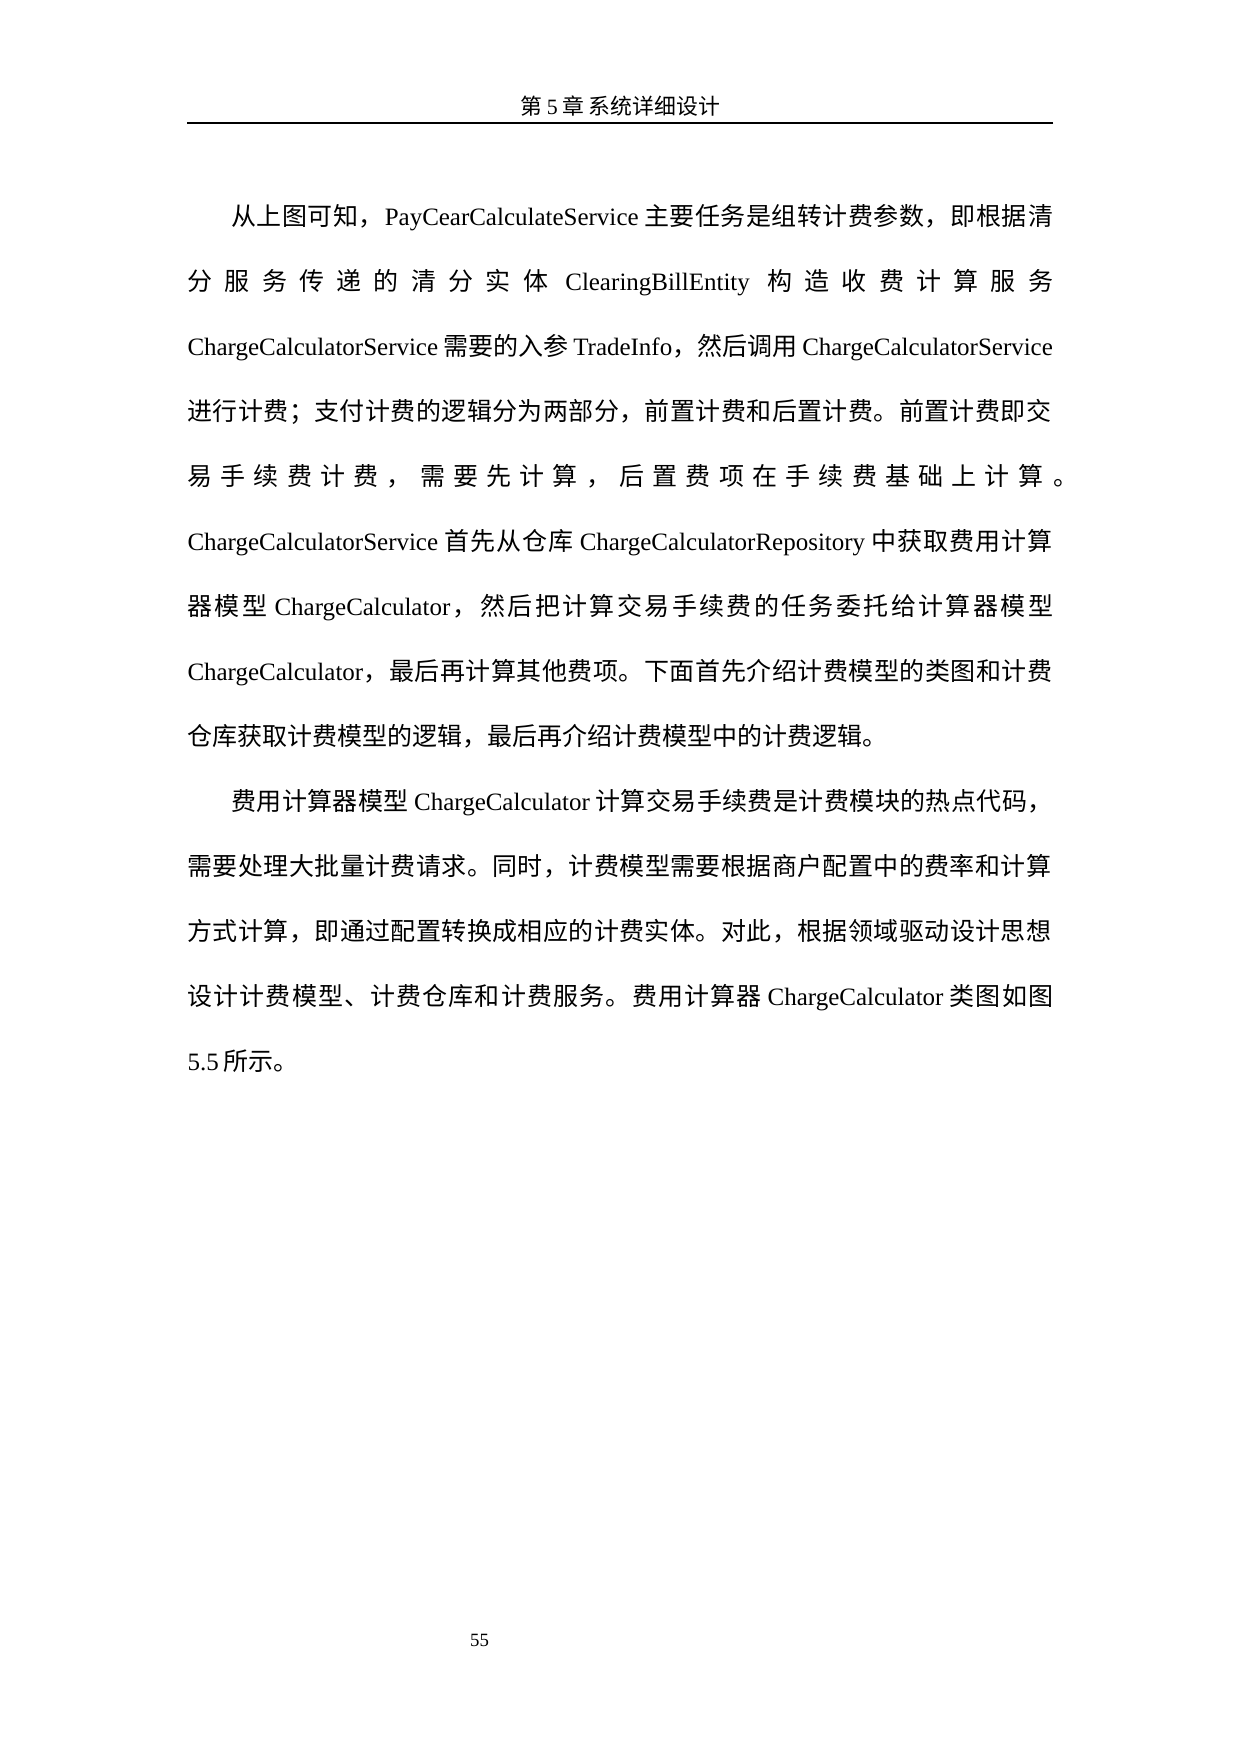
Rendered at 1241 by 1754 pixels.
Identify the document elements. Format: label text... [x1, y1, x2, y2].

text 费用计算器模型ChargeCalculator计算交易手续费是计费模块的热点代码，需要处理大批量计费请求。同时，计费模型需要根据商户配置中的费率和计算方式计算，即通过配置转换成相应的计费实体。对此，根据领域驱动设计思想，设计计费模型、计费仓库和计费服务。费用计算器ChargeCalculator类图如图5.5所示。 [187, 767, 1053, 1092]
text 从上图可知，PayCearCalculateService主要任务是组转计费参数，即根据清分服务传递的清分实体ClearingBillEntity构造收费计算服务ChargeCalculatorService需要的入参TradeInfo，然后调用ChargeCalculatorService进行计费；支付计费的逻辑分为两部分，前置计费和后置计费。前置计费即交易手续费计费，需要先计算，后置费项在手续费基础上计算。ChargeCalculatorService首先从仓库ChargeCalculatorRepository中获取费用计算器模型ChargeCalculator，然后把计算交易手续费的任务委托给计算器模型ChargeCalculator，最后再计算其他费项。下面首先介绍计费模型的类图和计费仓库获取计费模型的逻辑，最后再介绍计费模型中的计费逻辑。 [187, 182, 1053, 767]
